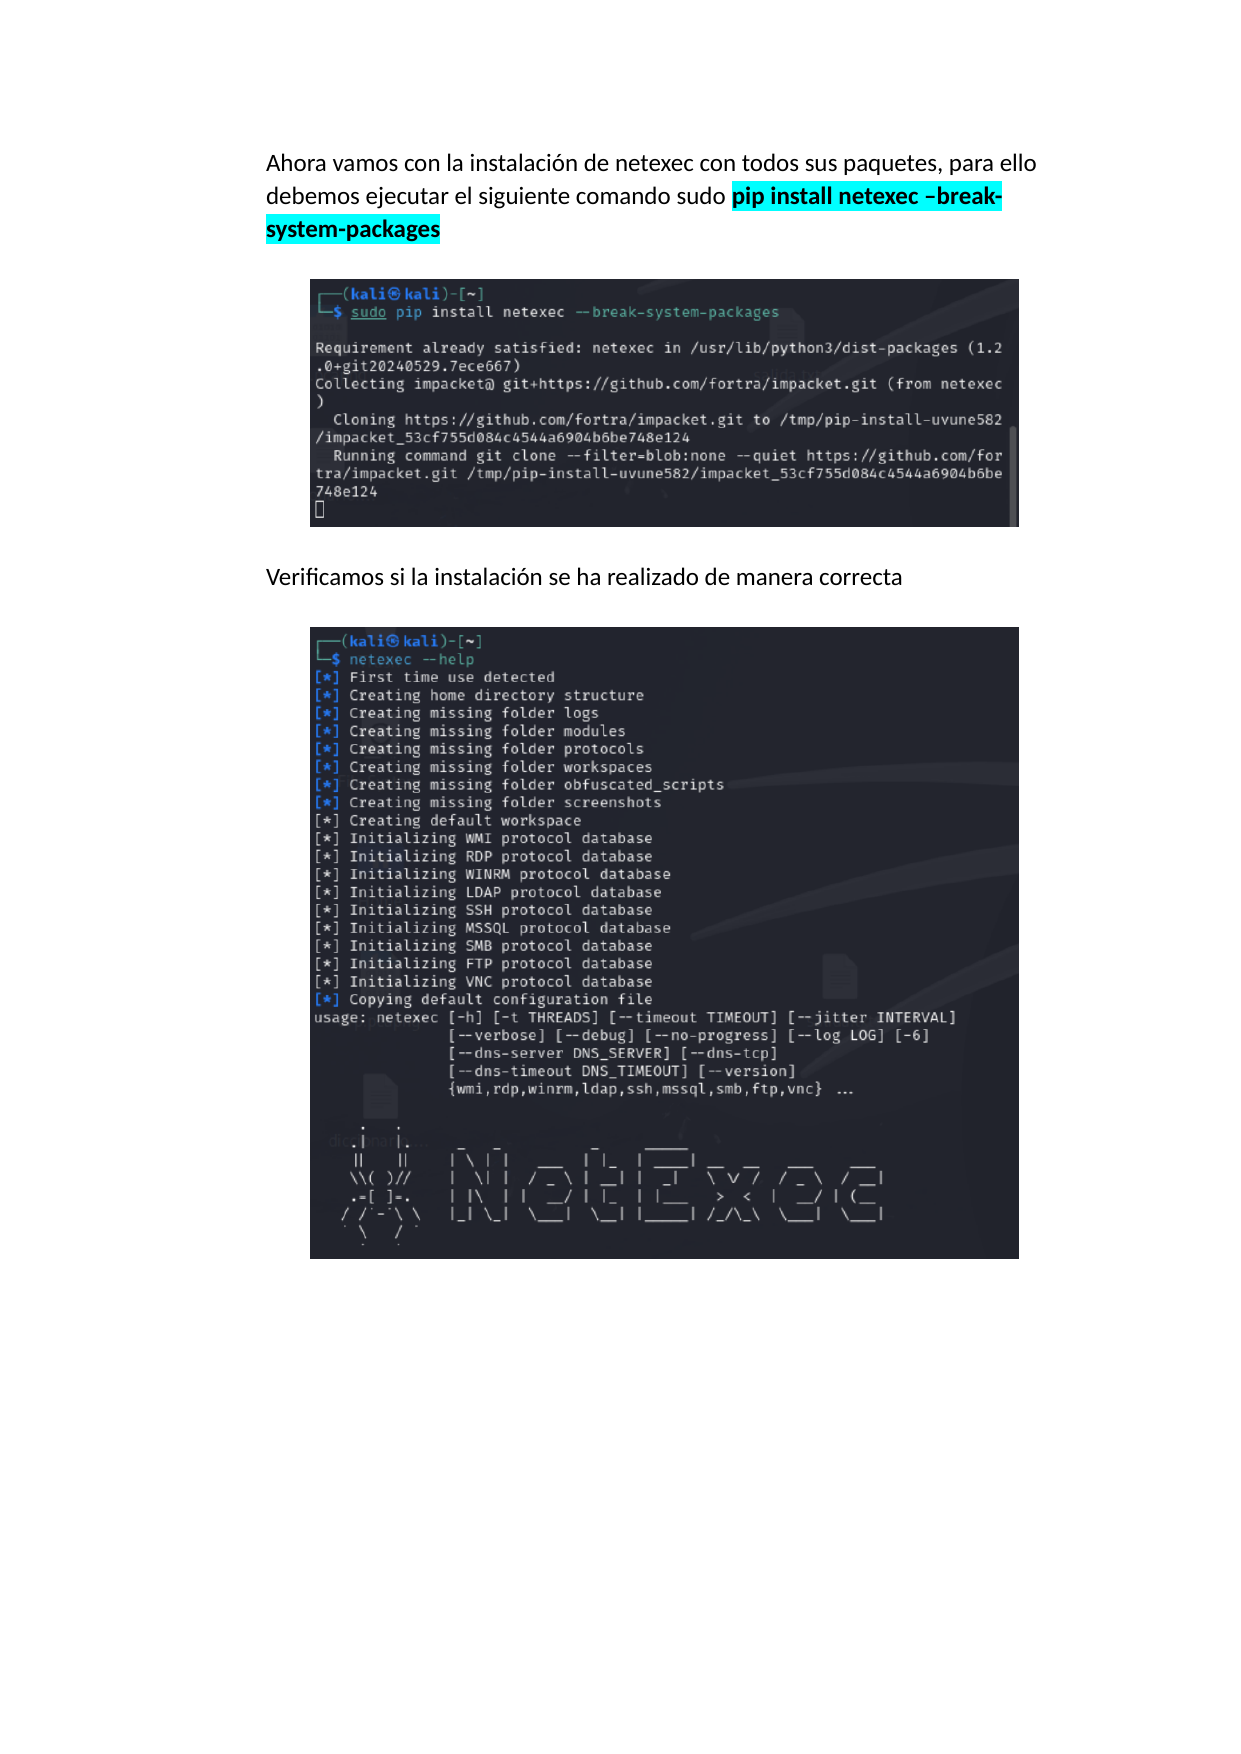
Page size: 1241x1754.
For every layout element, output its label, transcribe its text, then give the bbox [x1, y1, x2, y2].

list Ahora vamos con la instalación de netexec con todos sus paquetes, para ello debemos ejecutar el siguiente comando sudo pip install netexec –break-system-packages [266, 148, 1063, 244]
picture [310, 279, 1019, 527]
list Verificamos si la instalación se ha realizado de manera correcta [266, 561, 1063, 592]
picture [310, 627, 1019, 1259]
